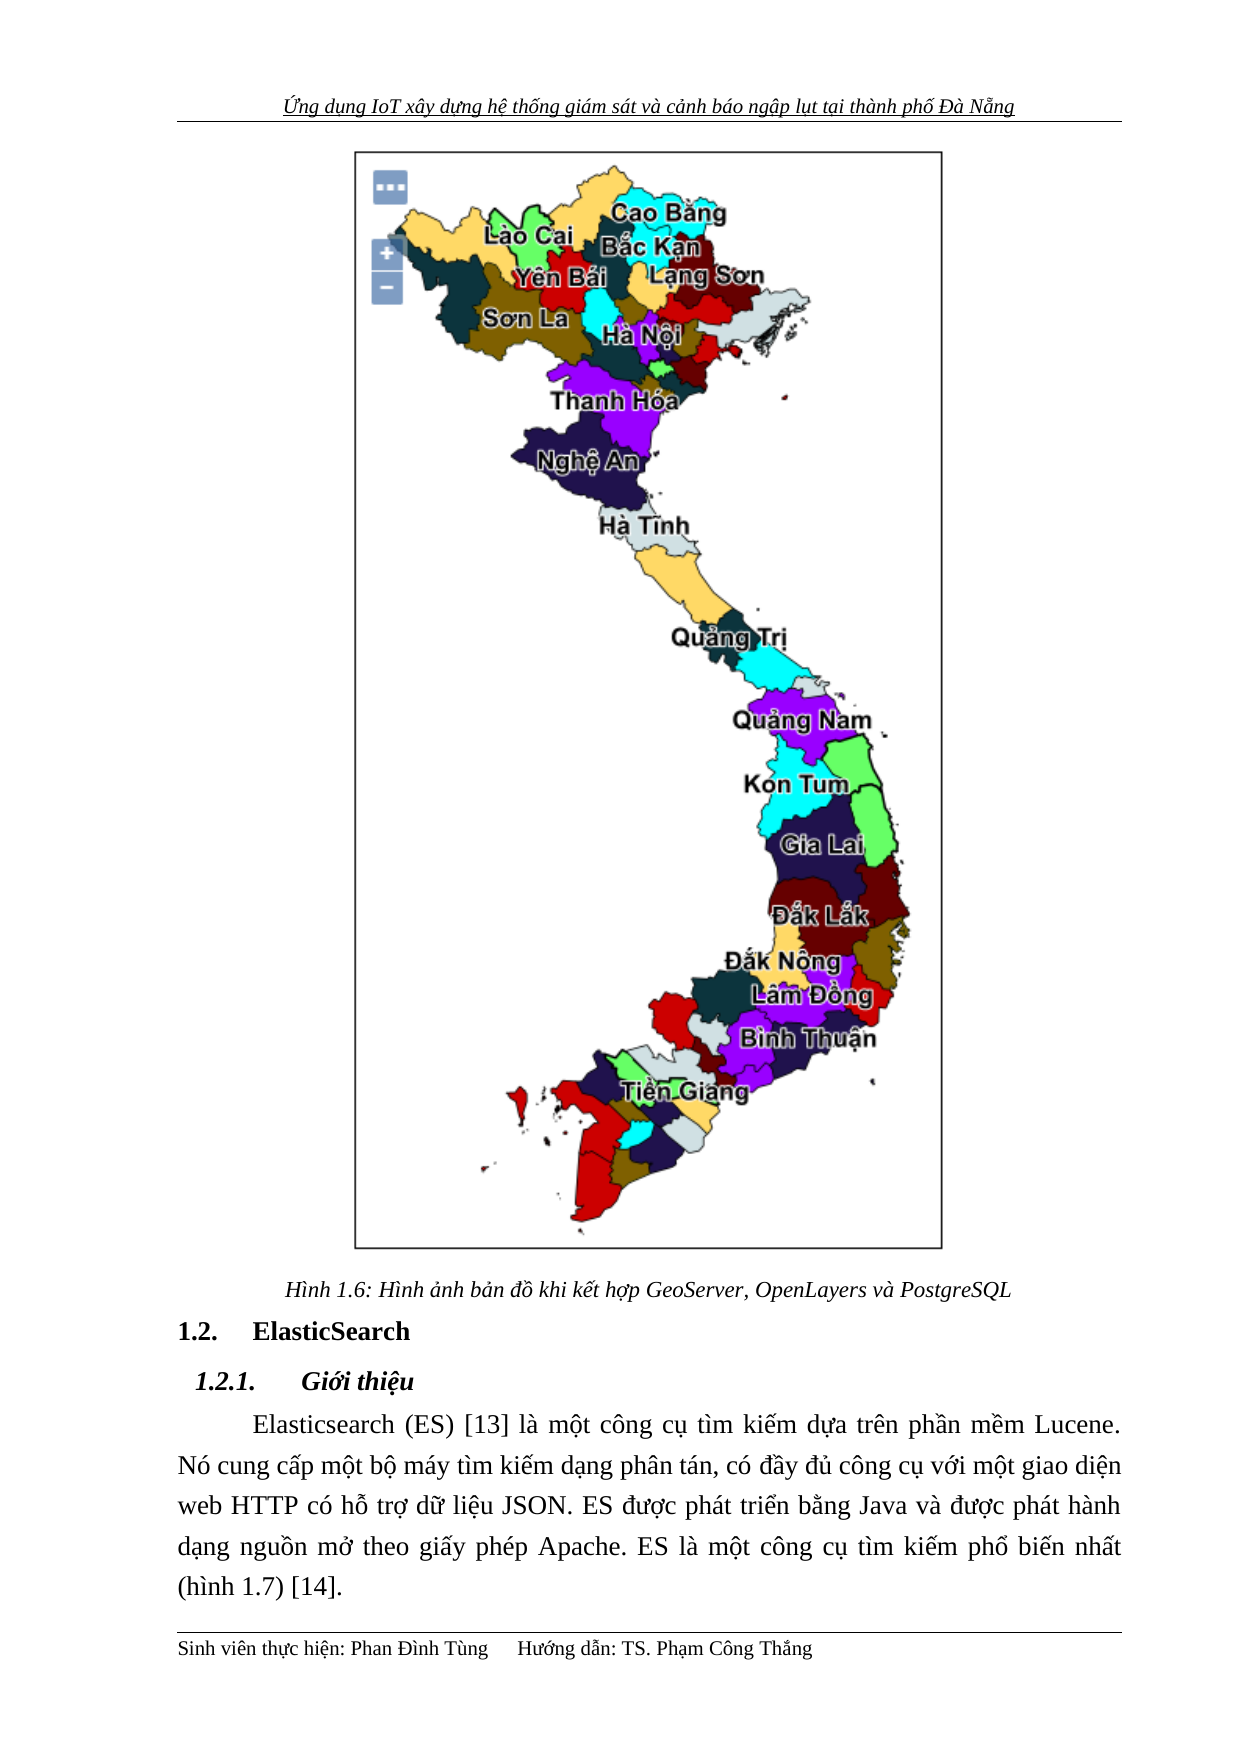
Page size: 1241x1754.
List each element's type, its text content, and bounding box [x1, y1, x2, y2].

text Elasticsearch (ES) là một công cụ tìm kiếm dựa trên phần mềm Lucene. Nó cung cấp một bộ máy tìm kiếm dạng phân tán, có đầy đủ công cụ với một giao diện web HTTP có hỗ trợ dữ liệu JSON. ES được phát triển bằng Java và được phát hành dạng nguồn mở theo giấy phép Apache. ES là một công cụ tìm kiếm phổ biến nhất (hình 1.7) . [177, 1408, 1122, 1601]
picture [350, 147, 949, 1254]
subtitle 1.2.1. Giới thiệu [195, 1365, 1122, 1396]
text Hình .: Hình ảnh bản đồ khi kết hợp GeoServer, OpenLayers và PostgreSQL [177, 1276, 1122, 1302]
subtitle 1.2. ElasticSearch [177, 1314, 1122, 1346]
